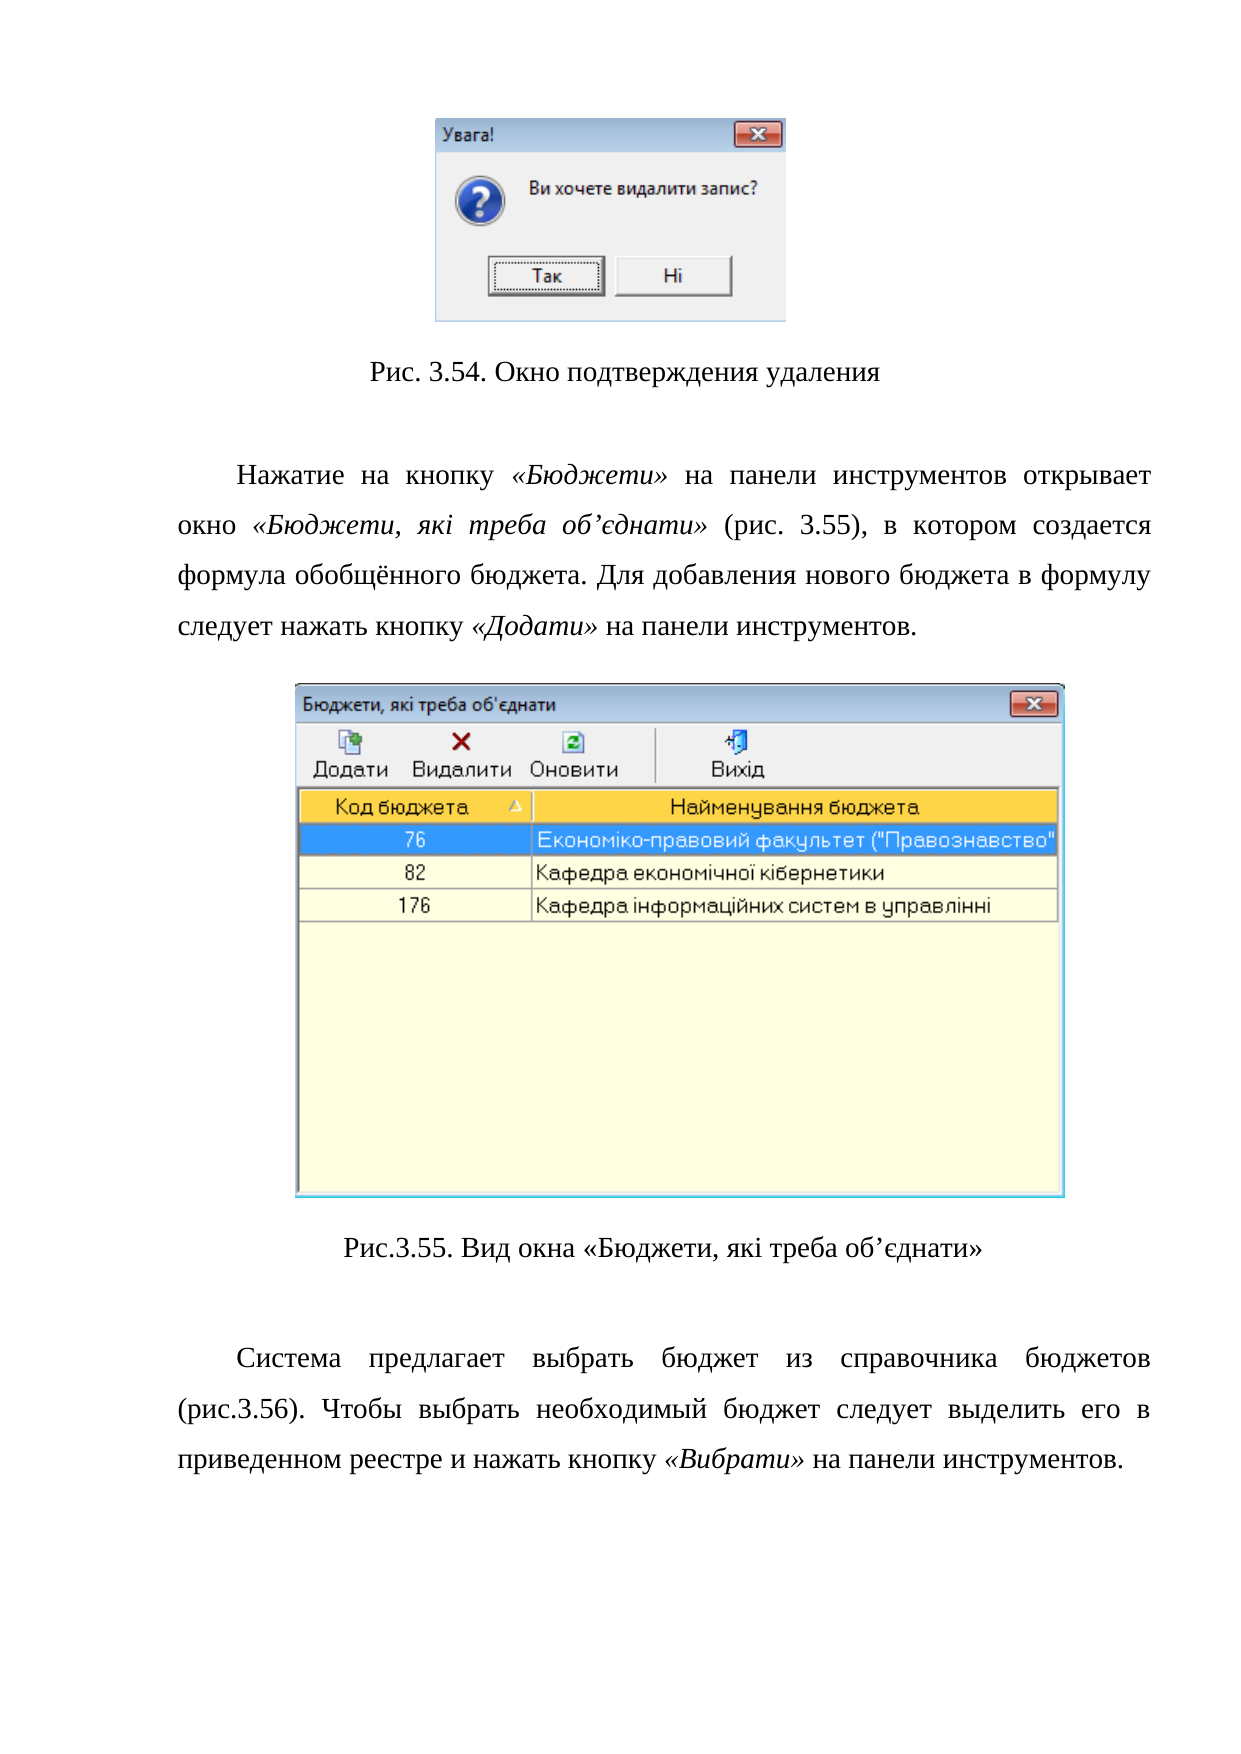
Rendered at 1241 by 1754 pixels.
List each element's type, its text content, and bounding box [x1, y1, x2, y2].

title Нажатие на кнопку «Бюджети» на панели инструментов открывает окно «Бюджети, які треба об’єднати» (рис. 3.55), в котором создается формула обобщённого бюджета. Для добавления нового бюджета в формулу следует нажать кнопку «Додати» на панели инструментов. [177, 457, 1152, 641]
title Система предлагает выбрать бюджет из справочника бюджетов (рис.3.56). Чтобы выбрать необходимый бюджет следует выделить его в приведенном реестре и нажать кнопку «Вибрати» на панели инструментов. [177, 1341, 1152, 1475]
picture [295, 683, 1065, 1198]
picture [435, 118, 786, 322]
